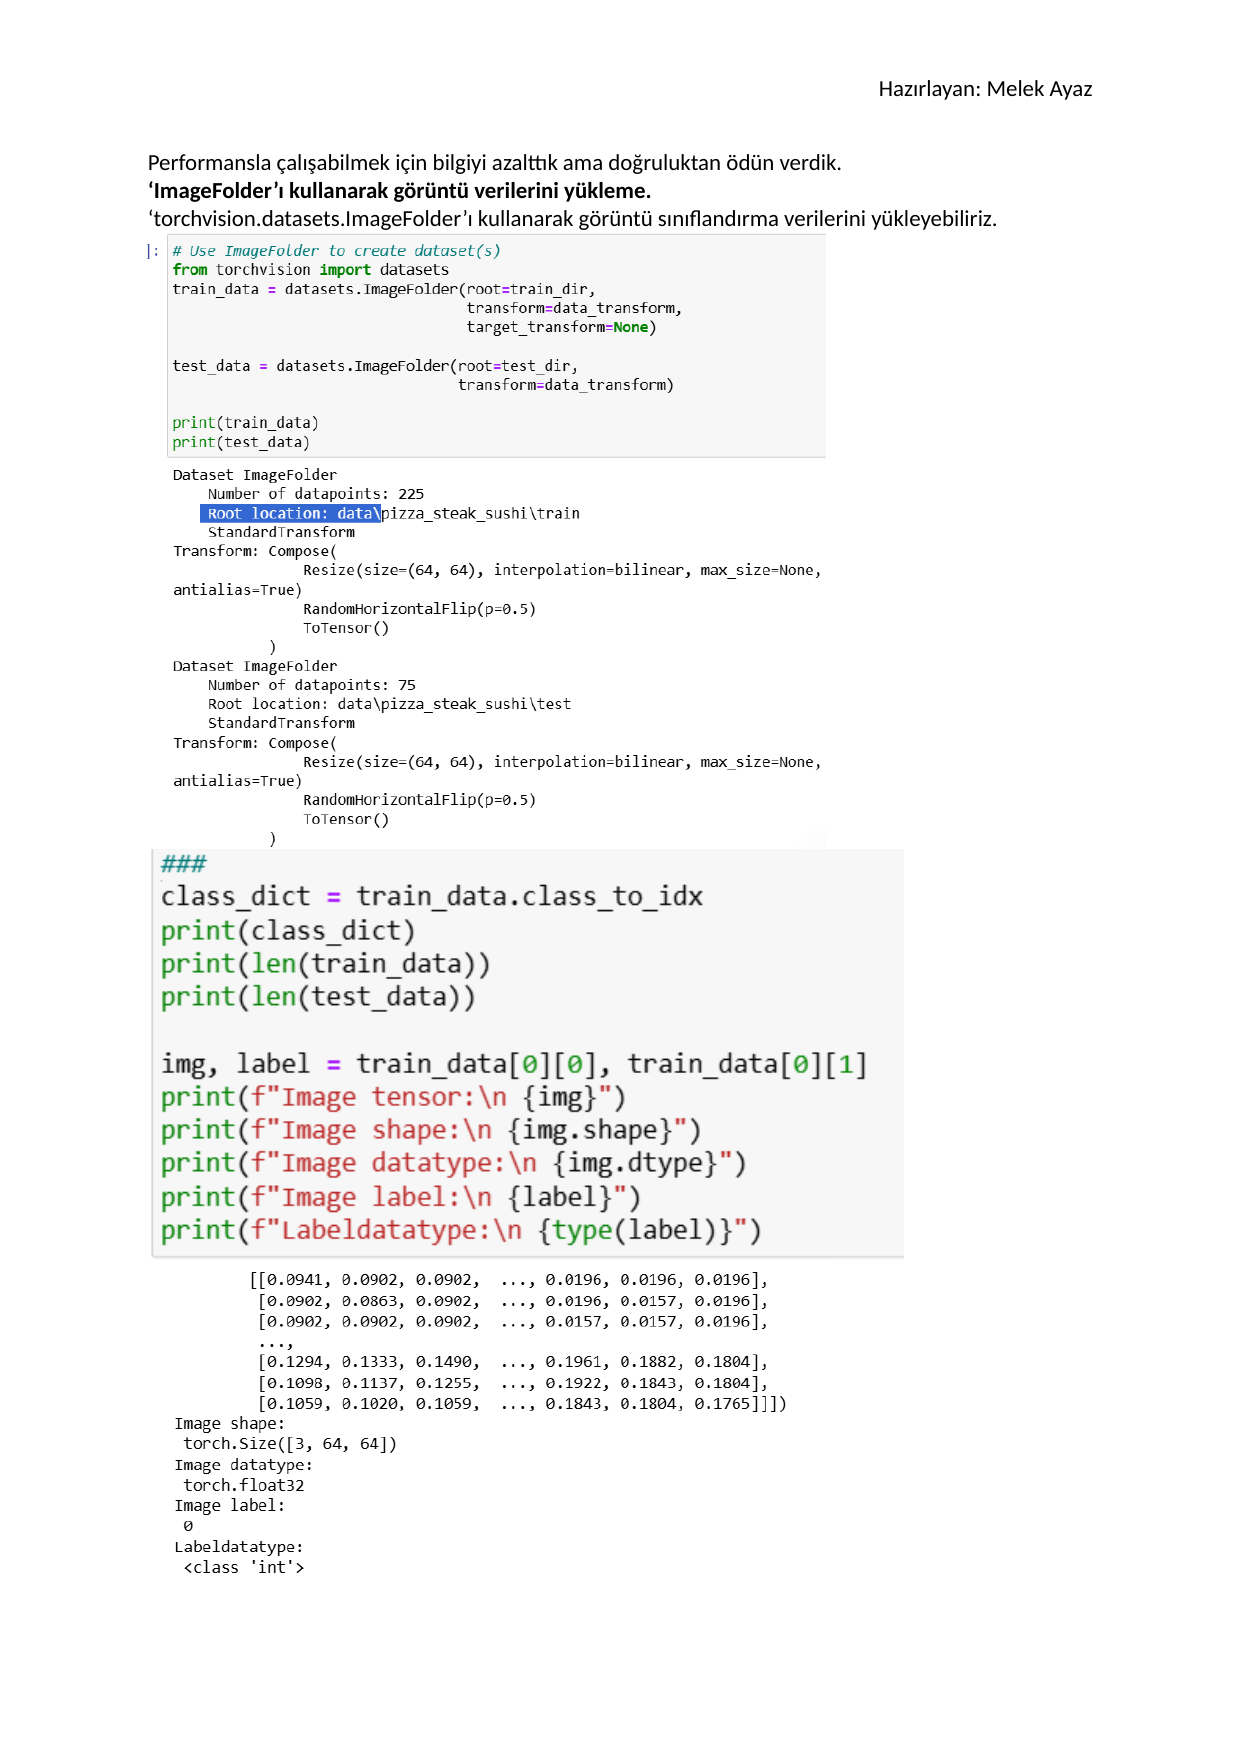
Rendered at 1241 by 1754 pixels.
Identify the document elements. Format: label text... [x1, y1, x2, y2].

text ‘torchvision.datasets.ImageFolder’ı kullanarak görüntü sınıflandırma verilerini yükleyebiliriz. [148, 204, 1092, 232]
text Performansla çalışabilmek için bilgiyi azalttık ama doğruluktan ödün verdik. [148, 148, 1092, 176]
text ‘ImageFolder’ı kullanarak görüntü verilerini yükleme. [148, 176, 1092, 204]
picture [147, 231, 904, 1577]
